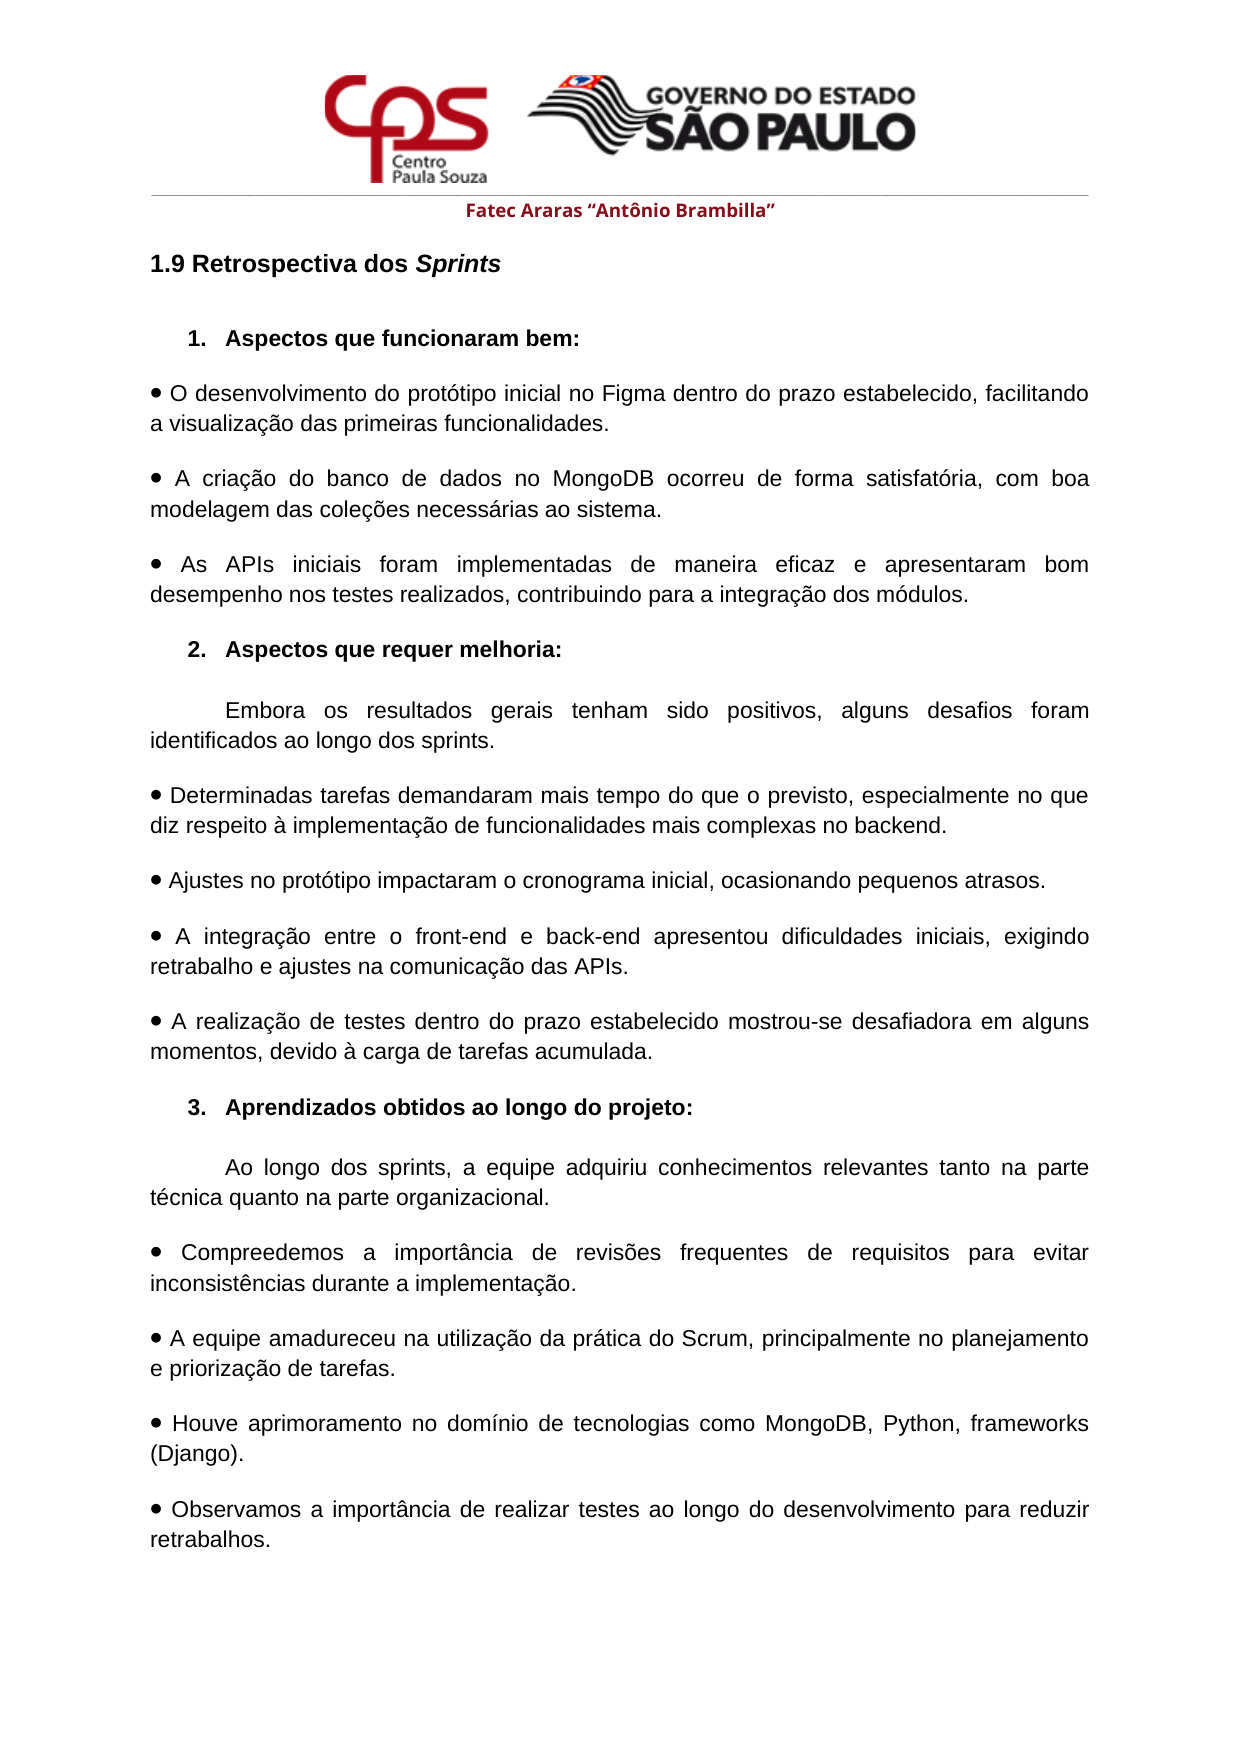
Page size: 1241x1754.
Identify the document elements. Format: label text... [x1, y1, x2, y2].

text ⦁ Observamos a importância de realizar testes ao longo do desenvolvimento para reduzir retrabalhos. [150, 1496, 1090, 1552]
text ⦁ A integração entre o front-end e back-end apresentou dificuldades iniciais, exigindo retrabalho e ajustes na comunicação das APIs. [150, 923, 1090, 979]
text Ao longo dos sprints, a equipe adquiriu conhecimentos relevantes tanto na parte técnica quanto na parte organizacional. [150, 1154, 1090, 1211]
text ⦁ A criação do banco de dados no MongoDB ocorreu de forma satisfatória, com boa modelagem das coleções necessárias ao sistema. [150, 465, 1090, 522]
text ⦁ Ajustes no protótipo impactaram o cronograma inicial, ocasionando pequenos atrasos. [150, 867, 1090, 894]
text ⦁ As APIs iniciais foram implementadas de maneira eficaz e apresentaram bom desempenho nos testes realizados, contribuindo para a integração dos módulos. [150, 551, 1090, 607]
picture [324, 75, 916, 183]
text Embora os resultados gerais tenham sido positivos, alguns desafios foram identificados ao longo dos sprints. [150, 697, 1090, 753]
text ⦁ A equipe amadureceu na utilização da prática do Scrum, principalmente no planejamento e priorização de tarefas. [150, 1325, 1090, 1381]
text ⦁ O desenvolvimento do protótipo inicial no Figma dentro do prazo estabelecido, facilitando a visualização das primeiras funcionalidades. [150, 380, 1090, 437]
list Aspectos que funcionaram bem: [187, 325, 1090, 351]
text ⦁ Compreedemos a importância de revisões frequentes de requisitos para evitar inconsistências durante a implementação. [150, 1239, 1090, 1296]
text ⦁ A realização de testes dentro do prazo estabelecido mostrou-se desafiadora em alguns momentos, devido à carga de tarefas acumulada. [150, 1008, 1090, 1065]
subtitle 1.9 Retrospectiva dos Sprints [150, 249, 1090, 278]
text ⦁ Determinadas tarefas demandaram mais tempo do que o previsto, especialmente no que diz respeito à implementação de funcionalidades mais complexas no backend. [150, 782, 1090, 839]
text ⦁ Houve aprimoramento no domínio de tecnologias como MongoDB, Python, frameworks (Django). [150, 1410, 1090, 1467]
list Aprendizados obtidos ao longo do projeto: [187, 1093, 1090, 1120]
list Aspectos que requer melhoria: [187, 636, 1090, 663]
